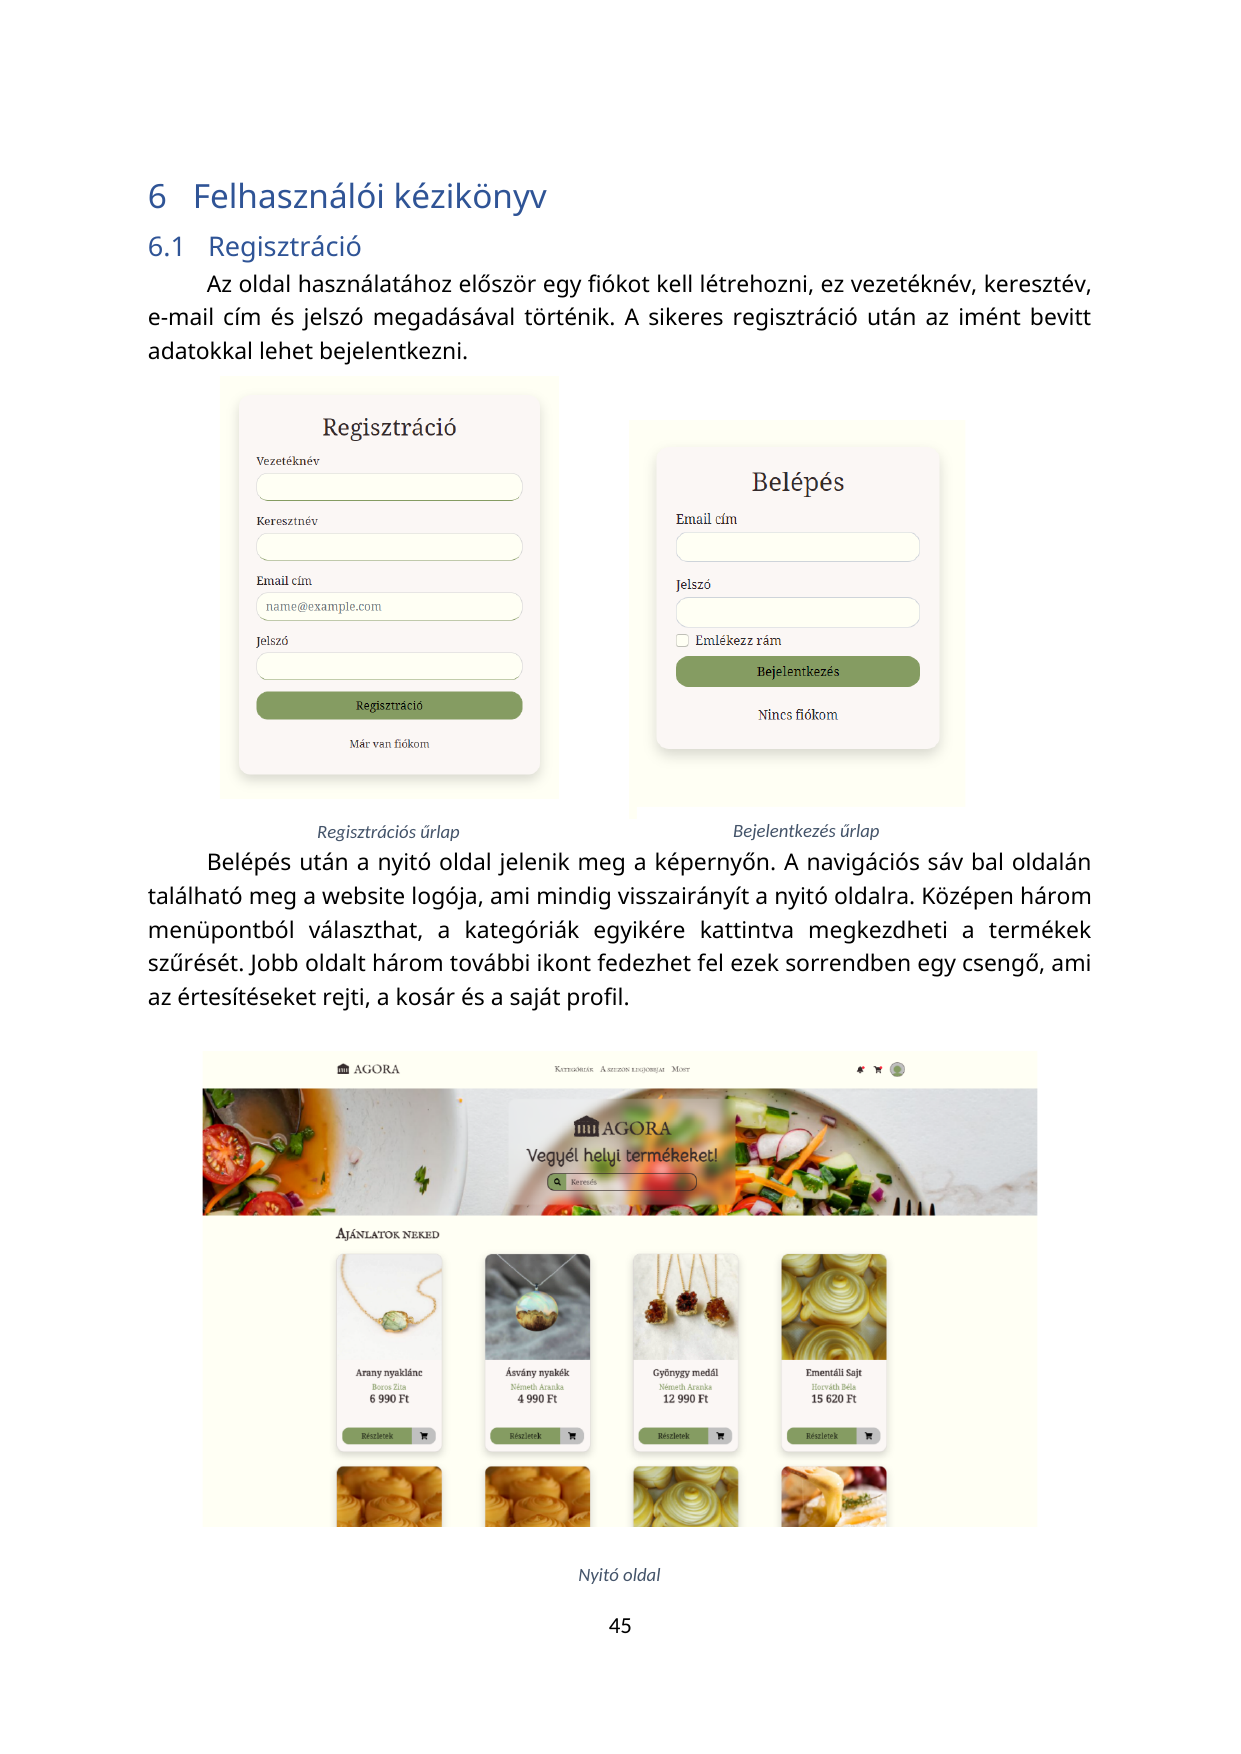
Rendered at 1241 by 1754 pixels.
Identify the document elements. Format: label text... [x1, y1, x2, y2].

picture [629, 420, 966, 819]
picture [219, 376, 559, 799]
subtitle Felhasználói kézikönyv [148, 173, 1093, 218]
text Az oldal használatához először egy fiókot kell létrehozni, ez vezetéknév, keresztév, e-mail cím és jelszó megadásával történik. A sikeres regisztráció után az imént bevitt adatokkal lehet bejelentkezni. [148, 268, 1093, 366]
picture [202, 1051, 1038, 1527]
subtitle Regisztráció [148, 228, 1093, 265]
